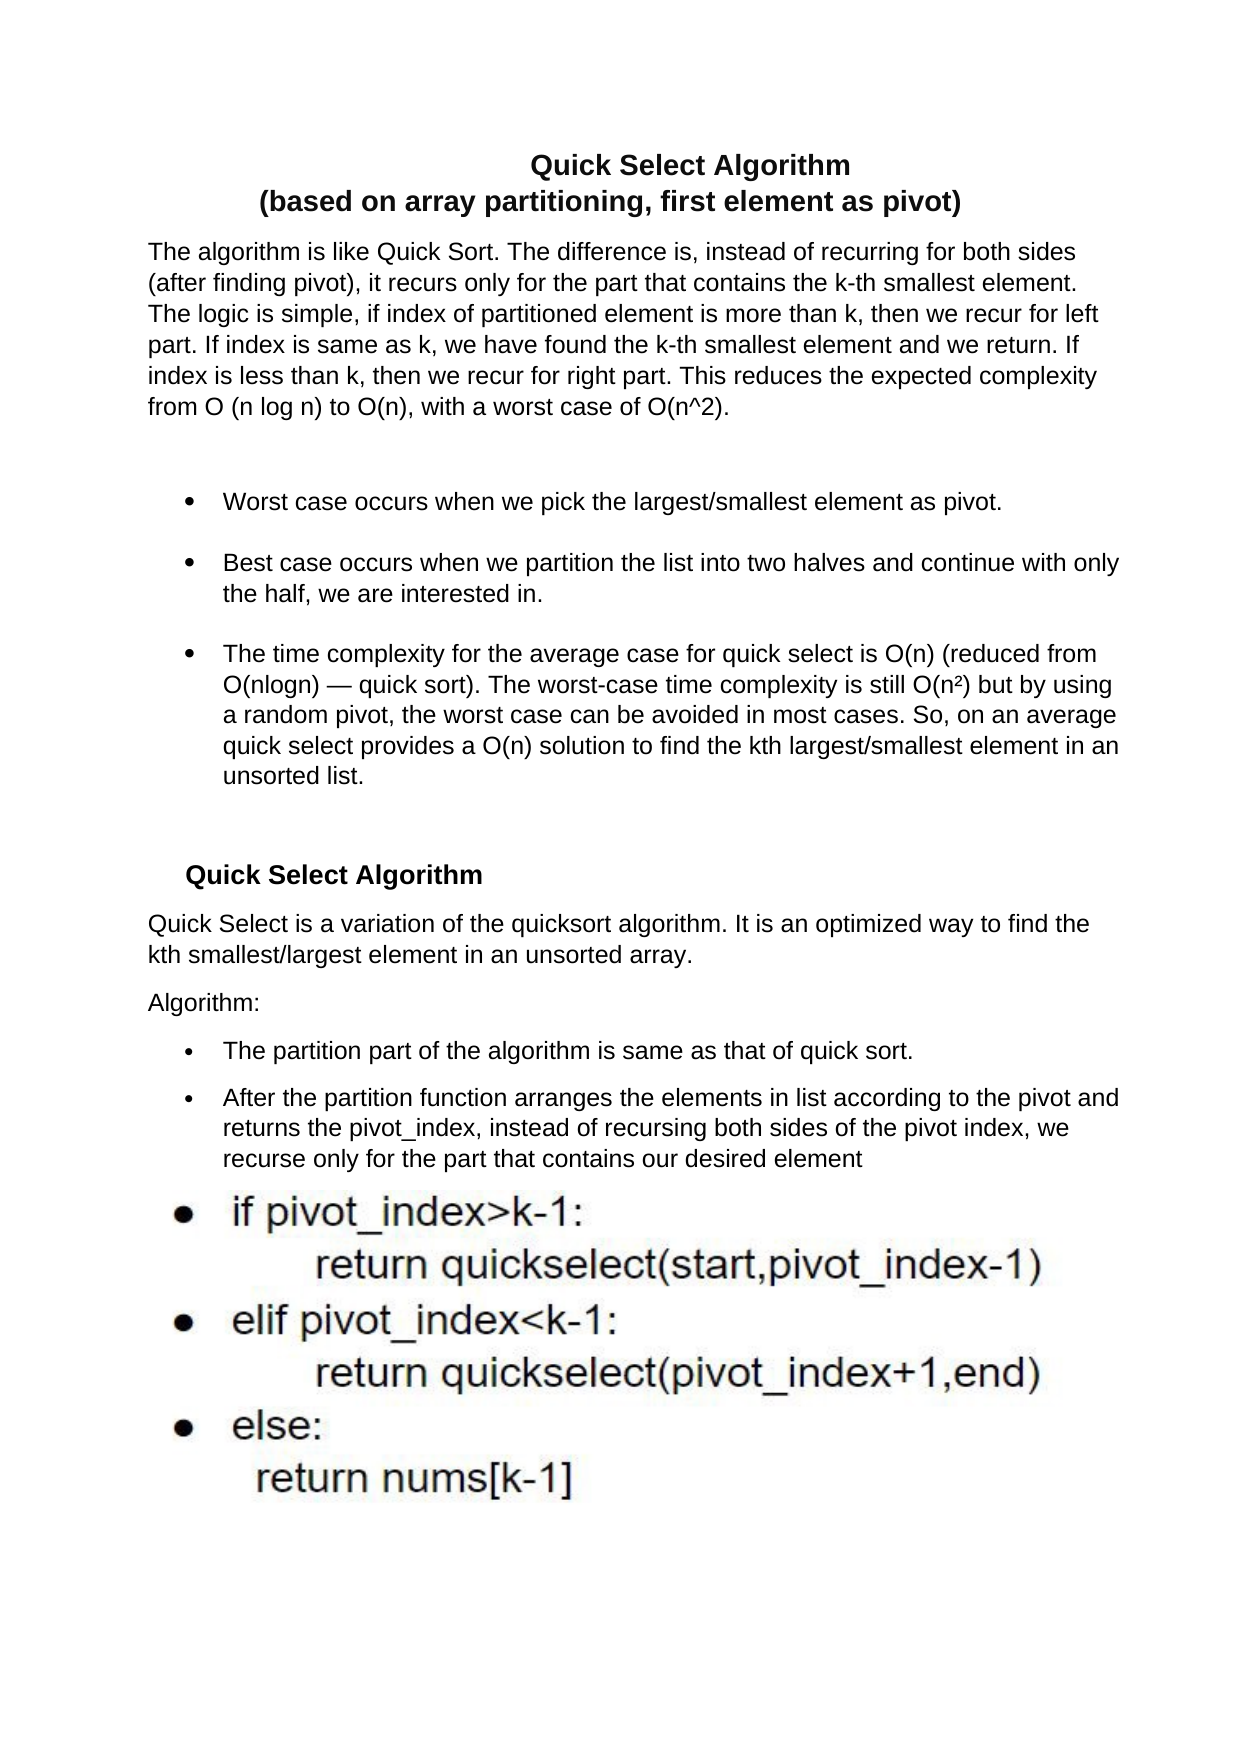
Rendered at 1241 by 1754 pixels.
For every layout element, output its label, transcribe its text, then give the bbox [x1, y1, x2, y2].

text Quick Select Algorithm [148, 859, 1122, 890]
list After the partition function arranges the elements in list according to the pivot and returns the pivot_index, instead of recursing both sides of the pivot index, we recurse only for the part that contains our desired element [185, 1083, 1122, 1172]
list The partition part of the algorithm is same as that of quick sort. [185, 1036, 1122, 1064]
text Quick Select is a variation of the quicksort algorithm. It is an optimized way to find the kth smallest/largest element in an unsorted array. [148, 909, 1122, 969]
list Best case occurs when we partition the list into two halves and continue with only the half, we are interested in. [185, 548, 1122, 607]
list (based on array partitioning, first element as pivot) [259, 184, 1122, 217]
list Worst case occurs when we pick the largest/smallest element as pivot. [185, 487, 1122, 516]
text Algorithm: [148, 988, 1122, 1017]
list Quick Select Algorithm [259, 148, 1122, 181]
picture [147, 1190, 1082, 1542]
text The algorithm is like Quick Sort. The difference is, instead of recurring for both sides (after finding pivot), it recurs only for the part that contains the k-th smallest element. The logic is simple, if index of partitioned element is more than k, then we recur for left part. If index is same as k, we have found the k-th smallest element and we return. If index is less than k, then we recur for right part. This reduces the expected complexity from O (n log n) to O(n), with a worst case of O(n^2). [148, 237, 1122, 421]
list The time complexity for the average case for quick select is O(n) (reduced from O(nlogn) — quick sort). The worst-case time complexity is still O(n²) but by using a random pivot, the worst case can be avoided in most cases. So, on an average quick select provides a O(n) solution to find the kth largest/smallest element in an unsorted list. [185, 639, 1122, 790]
